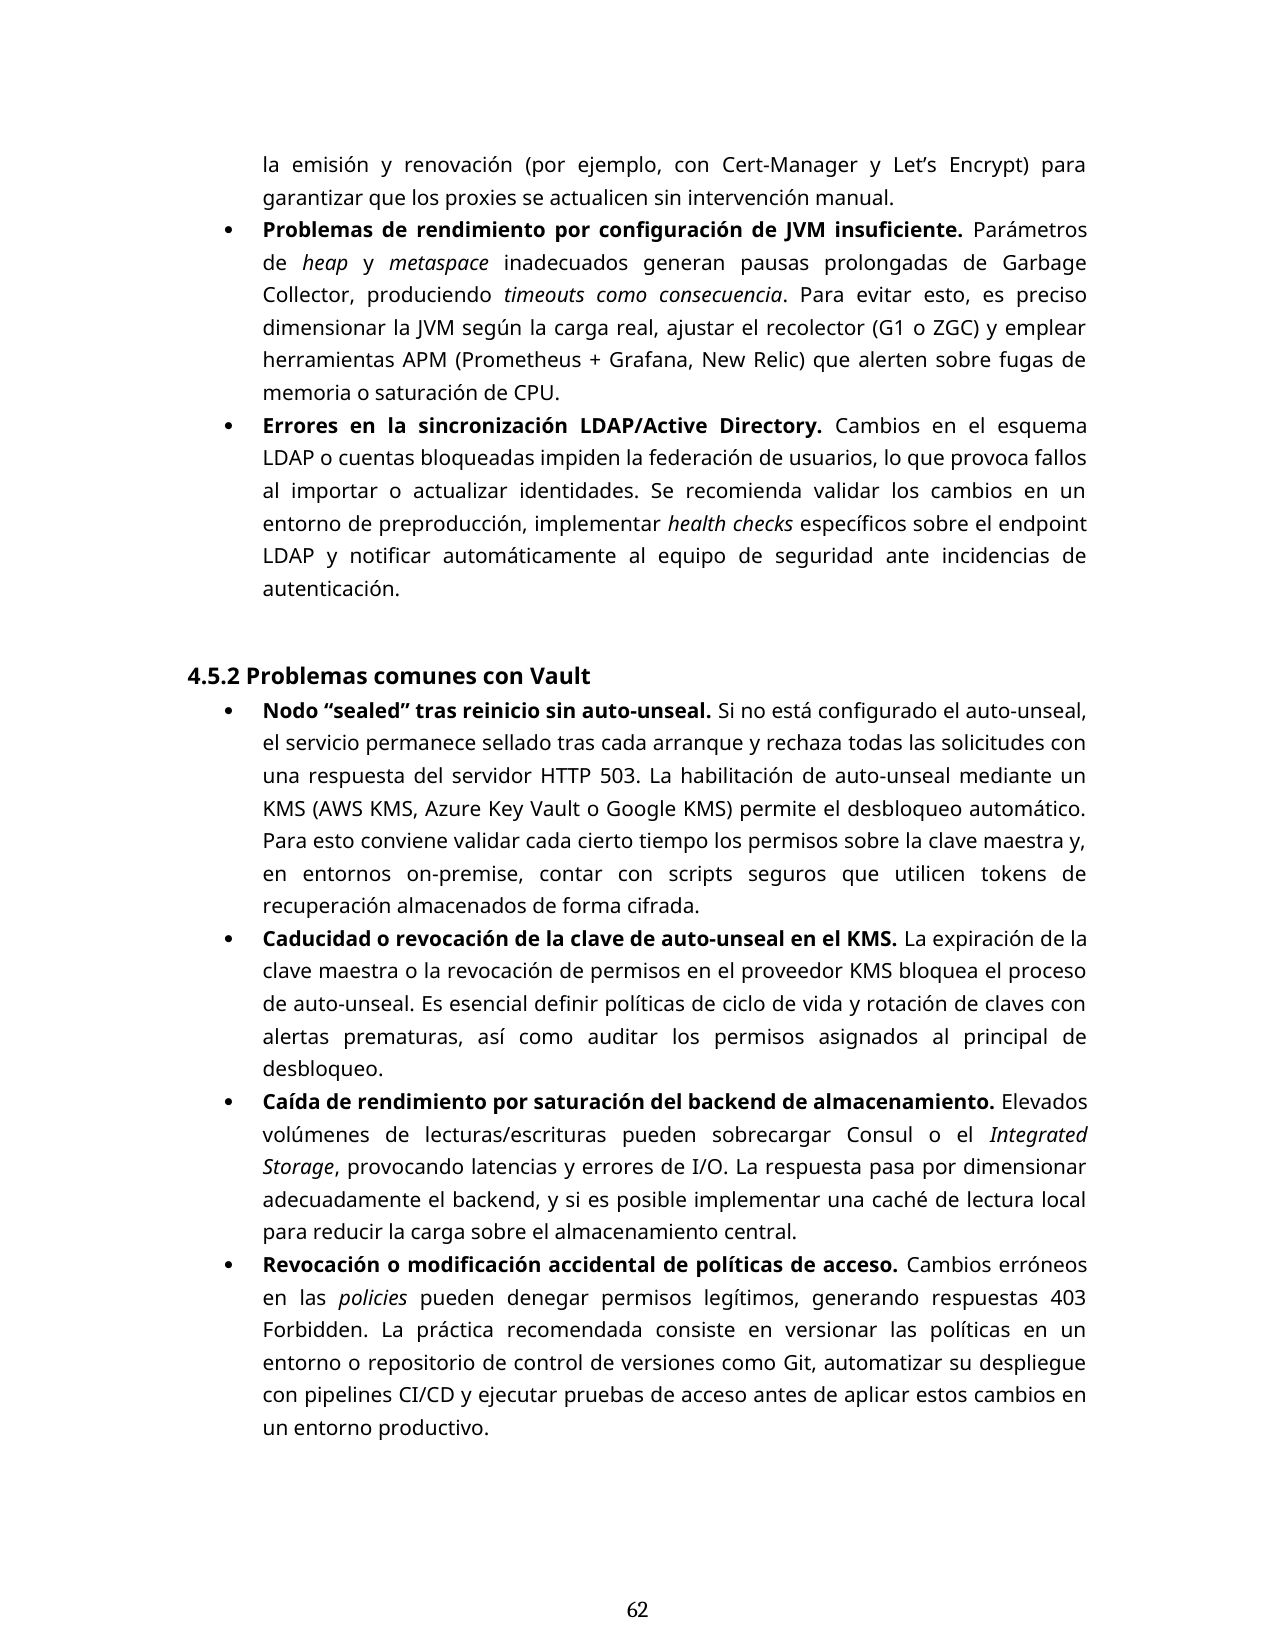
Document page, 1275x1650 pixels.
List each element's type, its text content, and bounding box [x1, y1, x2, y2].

list Caducidad o revocación de la clave de auto-unseal en el KMS. La expiración de la clave maestra o la revocación de permisos en el proveedor KMS bloquea el proceso de auto-unseal. Es esencial definir políticas de ciclo de vida y rotación de claves con alertas prematuras, así como auditar los permisos asignados al principal de desbloqueo. [225, 924, 1087, 1083]
subtitle 4.5.2 Problemas comunes con Vault [187, 660, 1087, 691]
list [225, 150, 1087, 211]
list Revocación o modificación accidental de políticas de acceso. Cambios erróneos en las policies pueden denegar permisos legítimos, generando respuestas 403 Forbidden. La práctica recomendada consiste en versionar las políticas en un entorno o repositorio de control de versiones como Git, automatizar su despliegue con pipelines CI/CD y ejecutar pruebas de acceso antes de aplicar estos cambios en un entorno productivo. [225, 1250, 1087, 1442]
list Problemas de rendimiento por configuración de JVM insuficiente. Parámetros de heap y metaspace inadecuados generan pausas prolongadas de Garbage Collector, produciendo timeouts como consecuencia. Para evitar esto, es preciso dimensionar la JVM según la carga real, ajustar el recolector (G1 o ZGC) y emplear herramientas APM (Prometheus + Grafana, New Relic) que alerten sobre fugas de memoria o saturación de CPU. [225, 215, 1087, 407]
list Nodo “sealed” tras reinicio sin auto-unseal. Si no está configurado el auto-unseal, el servicio permanece sellado tras cada arranque y rechaza todas las solicitudes con una respuesta del servidor HTTP 503. La habilitación de auto-unseal mediante un KMS (AWS KMS, Azure Key Vault o Google KMS) permite el desbloqueo automático. Para esto conviene validar cada cierto tiempo los permisos sobre la clave maestra y, en entornos on-premise, contar con scripts seguros que utilicen tokens de recuperación almacenados de forma cifrada. [225, 696, 1087, 920]
list Errores en la sincronización LDAP/Active Directory. Cambios en el esquema LDAP o cuentas bloqueadas impiden la federación de usuarios, lo que provoca fallos al importar o actualizar identidades. Se recomienda validar los cambios en un entorno de preproducción, implementar health checks específicos sobre el endpoint LDAP y notificar automáticamente al equipo de seguridad ante incidencias de autenticación. [225, 411, 1087, 602]
list Caída de rendimiento por saturación del backend de almacenamiento. Elevados volúmenes de lecturas/escrituras pueden sobrecargar Consul o el Integrated Storage, provocando latencias y errores de I/O. La respuesta pasa por dimensionar adecuadamente el backend, y si es posible implementar una caché de lectura local para reducir la carga sobre el almacenamiento central. [225, 1087, 1087, 1246]
